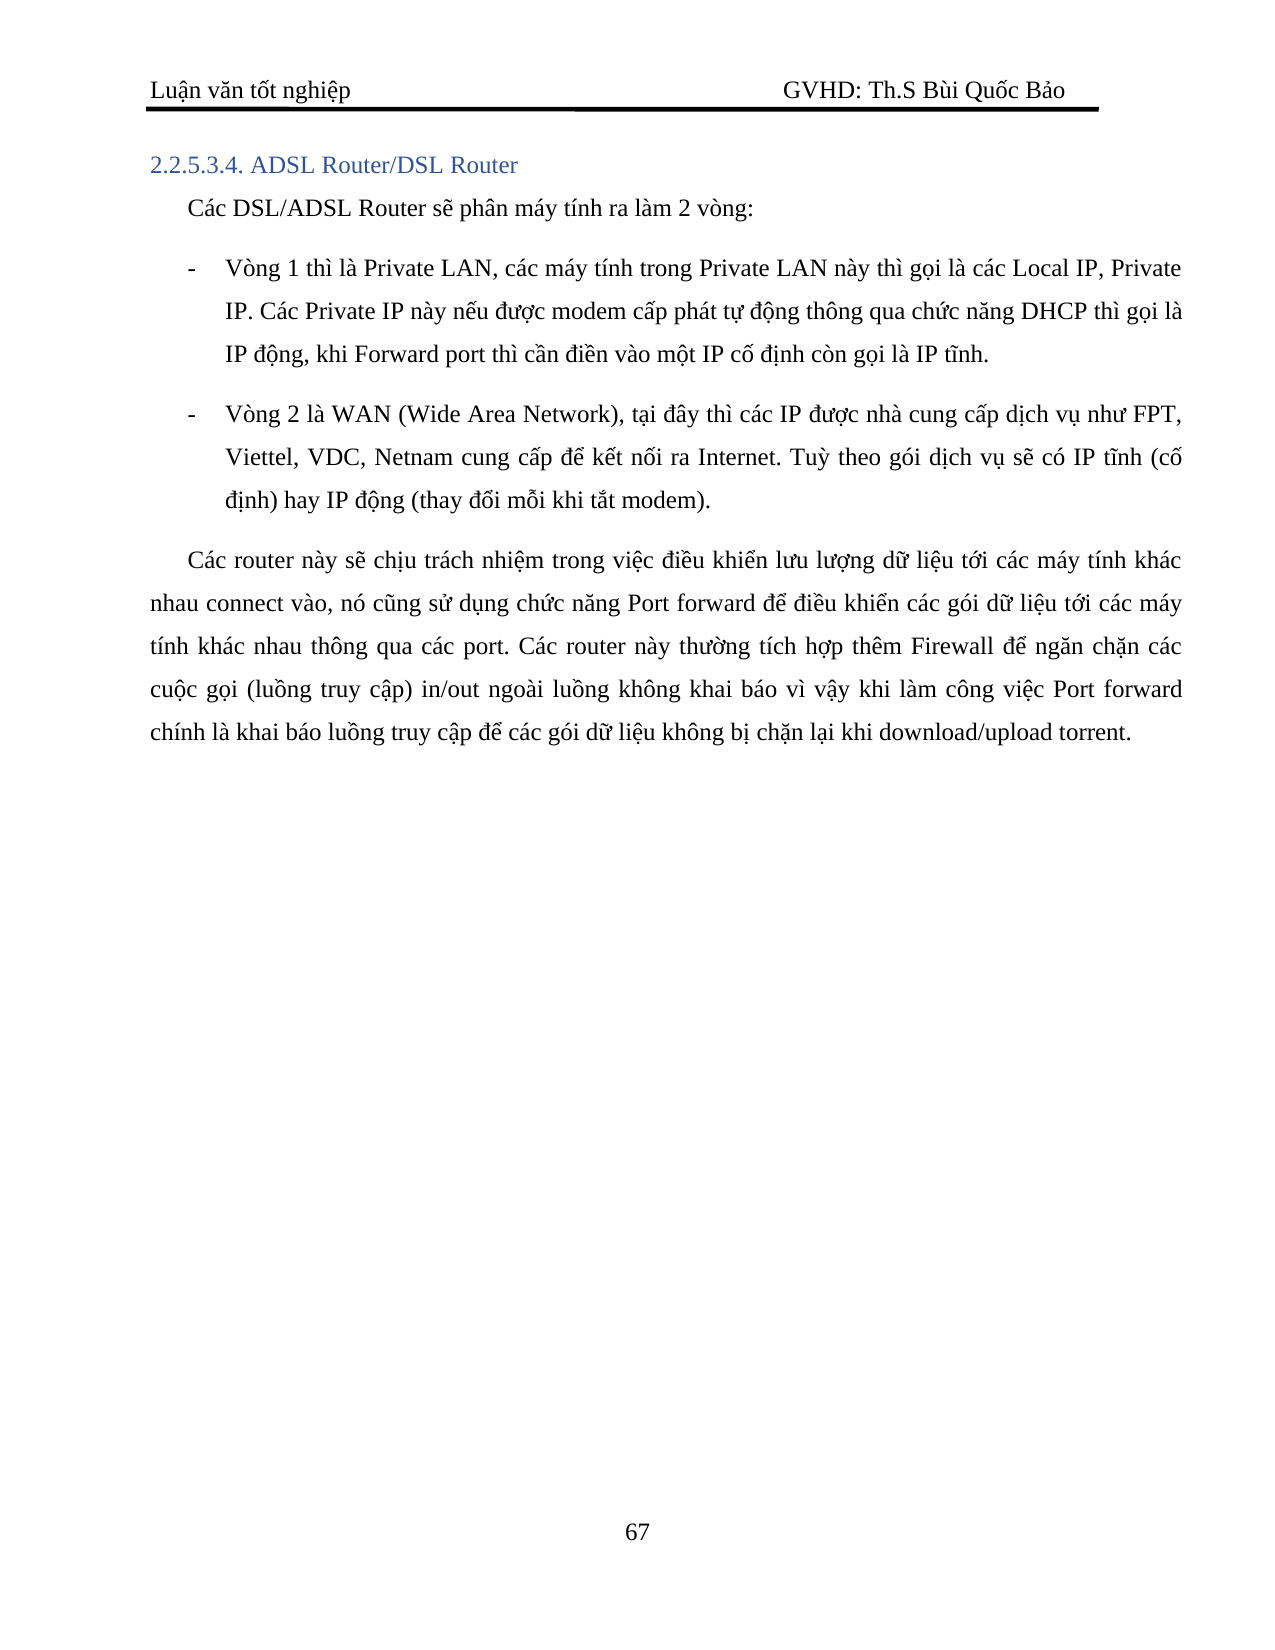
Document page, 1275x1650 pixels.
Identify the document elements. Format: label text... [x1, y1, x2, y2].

text Các DSL/ADSL Router sẽ phân máy tính ra làm 2 vòng: [150, 193, 1184, 222]
subtitle 2.2.5.3.4. ADSL Router/DSL Router [150, 150, 1184, 179]
text Các router này sẽ chịu trách nhiệm trong việc điều khiển lưu lượng dữ liệu tới các máy tính khác nhau connect vào, nó cũng sử dụng chức năng Port forward để điều khiển các gói dữ liệu tới các máy tính khác nhau thông qua các port. Các router này thường tích hợp thêm Firewall để ngăn chặn các cuộc gọi (luồng truy cập) in/out ngoài luồng không khai báo vì vậy khi làm công việc Port forward chính là khai báo luồng truy cập để các gói dữ liệu không bị chặn lại khi download/upload torrent. [150, 545, 1184, 746]
text - Vòng 1 thì là Private LAN, các máy tính trong Private LAN này thì gọi là các Local IP, Private IP. Các Private IP này nếu được modem cấp phát tự động thông qua chức năng DHCP thì gọi là IP động, khi Forward port thì cần điền vào một IP cố định còn gọi là IP tĩnh. [187, 253, 1184, 368]
text - Vòng 2 là WAN (Wide Area Network), tại đây thì các IP được nhà cung cấp dịch vụ như FPT, Viettel, VDC, Netnam cung cấp để kết nối ra Internet. Tuỳ theo gói dịch vụ sẽ có IP tĩnh (cố định) hay IP động (thay đổi mỗi khi tắt modem). [187, 399, 1184, 514]
